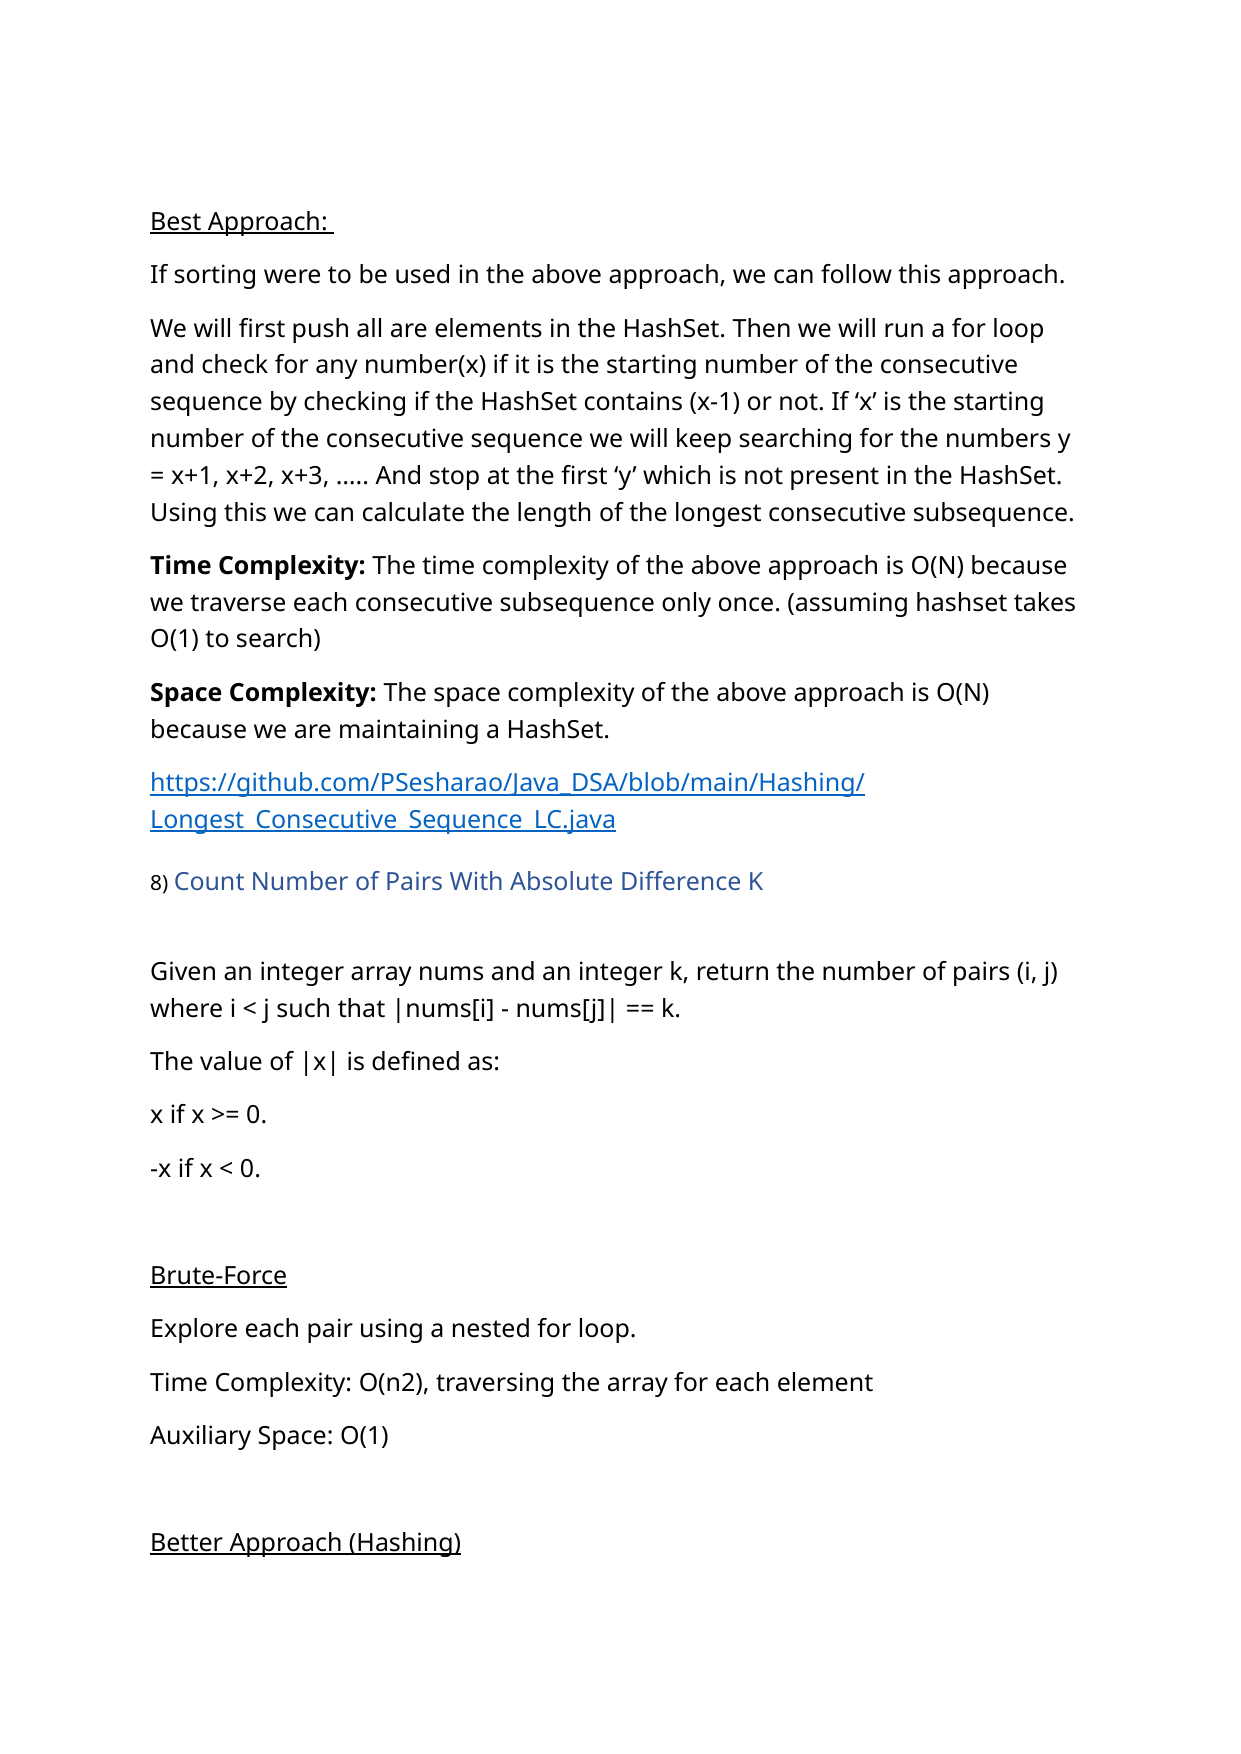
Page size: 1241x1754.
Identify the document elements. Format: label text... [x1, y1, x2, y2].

text https://github.com/PSesharao/Java_DSA/blob/main/Hashing/Longest_Consecutive_Sequence_LC.java [150, 765, 1090, 836]
text x if x >= 0. [150, 1097, 1090, 1131]
subtitle Count Number of Pairs With Absolute Difference K [150, 863, 1090, 897]
text Auxiliary Space: O(1) [150, 1418, 1090, 1452]
text Explore each pair using a nested for loop. [150, 1311, 1090, 1345]
text Time Complexity: The time complexity of the above approach is O(N) because we traverse each consecutive subsequence only once. (assuming hashset takes O(1) to search) [150, 548, 1090, 655]
text Space Complexity: The space complexity of the above approach is O(N) because we are maintaining a HashSet. [150, 674, 1090, 745]
text Best Approach: [150, 203, 1090, 237]
text Given an integer array nums and an integer k, return the number of pairs (i, j) where i < j such that |nums[i] - nums[j]| == k. [150, 953, 1090, 1024]
text Brute-Force [150, 1257, 1090, 1292]
text If sorting were to be used in the above approach, we can follow this approach. [150, 257, 1090, 291]
text Better Approach (Hashing) [150, 1525, 1090, 1559]
text We will first push all are elements in the HashSet. Then we will run a for loop and check for any number(x) if it is the starting number of the consecutive sequence by checking if the HashSet contains (x-1) or not. If ‘x’ is the starting number of the consecutive sequence we will keep searching for the numbers y = x+1, x+2, x+3, ….. And stop at the first ‘y’ which is not present in the HashSet. Using this we can calculate the length of the longest consecutive subsequence. [150, 310, 1090, 528]
text -x if x < 0. [150, 1151, 1090, 1185]
text The value of |x| is defined as: [150, 1044, 1090, 1078]
text Time Complexity: O(n2), traversing the array for each element [150, 1364, 1090, 1398]
